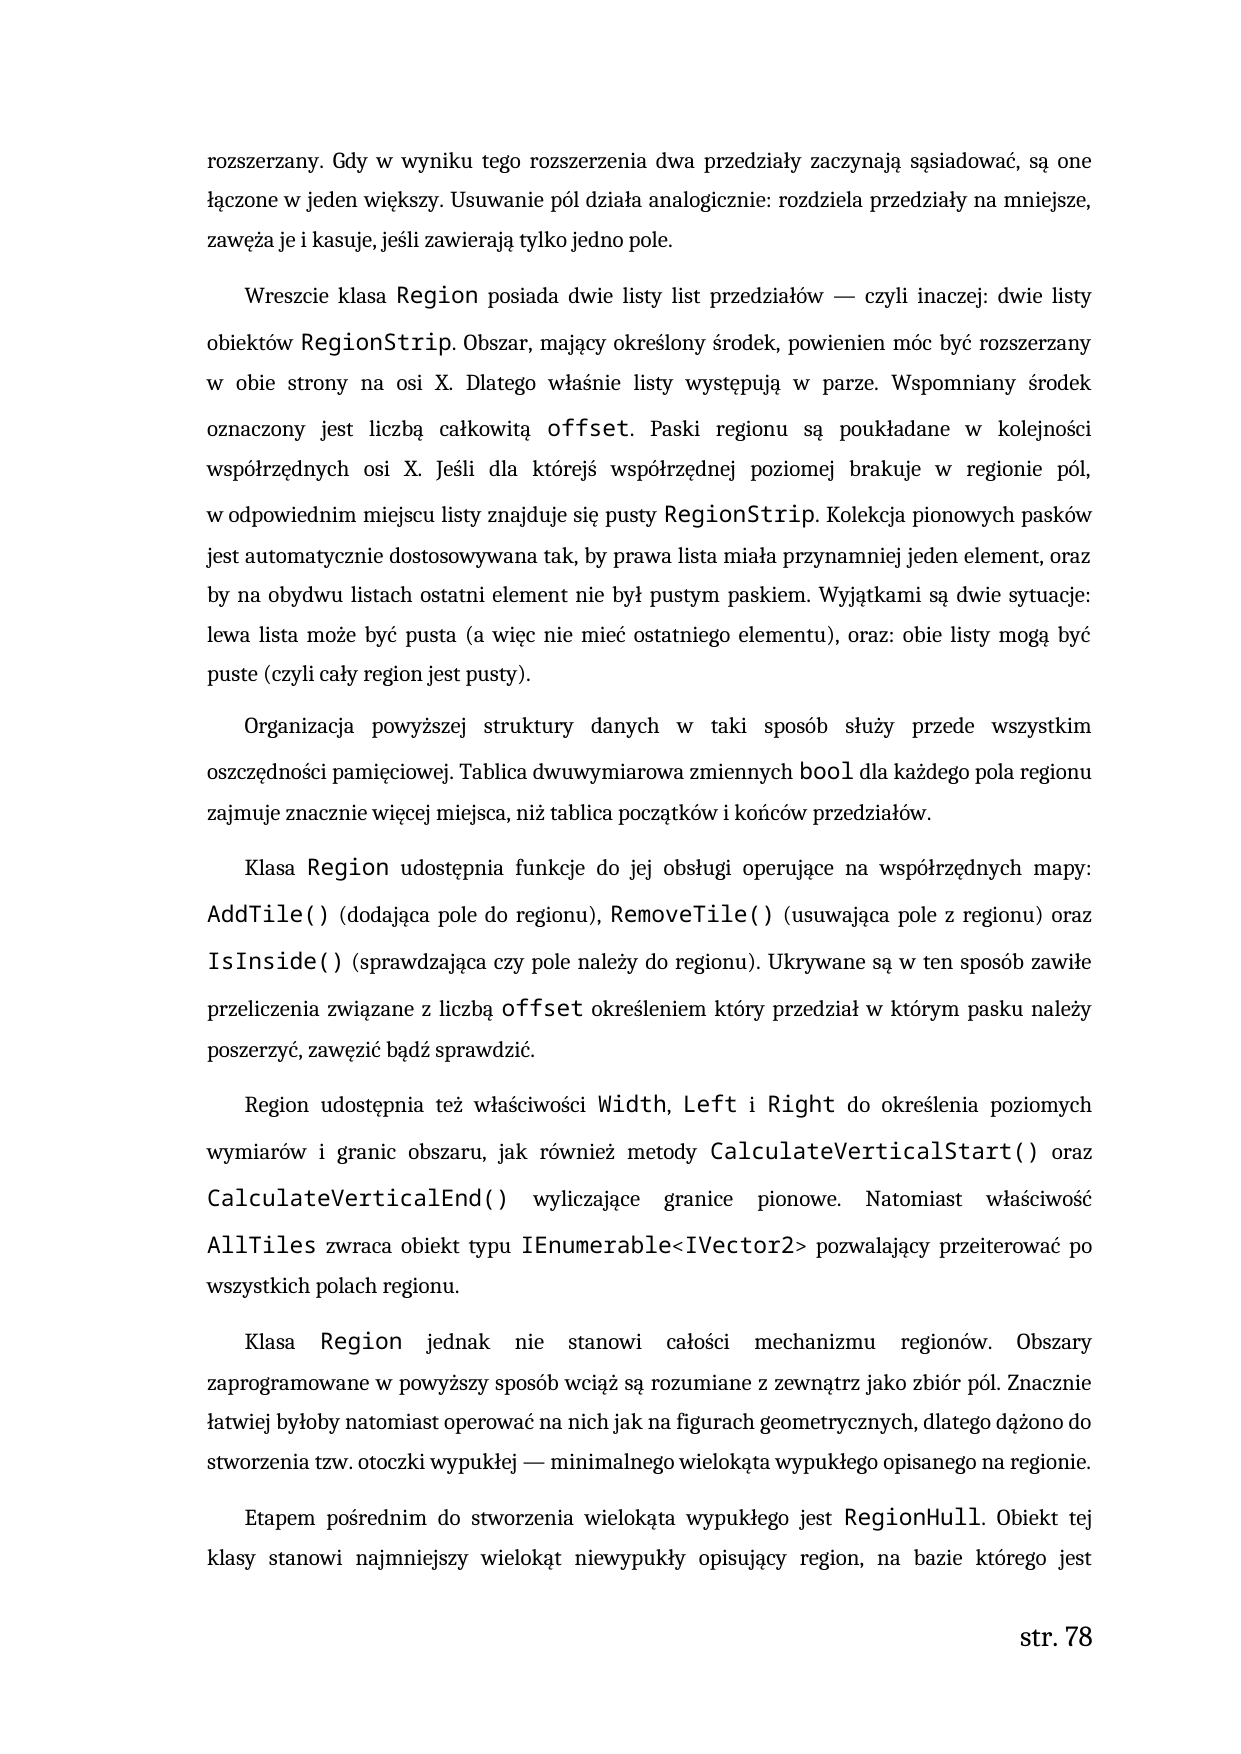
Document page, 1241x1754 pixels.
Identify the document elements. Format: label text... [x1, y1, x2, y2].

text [207, 1501, 1092, 1571]
text Klasa Region udostępnia funkcje do jej obsługi operujące na współrzędnych mapy: AddTile() (dodająca pole do regionu), RemoveTile() (usuwająca pole z regionu) oraz IsInside() (sprawdzająca czy pole należy do regionu). Ukrywane są w ten sposób zawiłe przeliczenia związane z liczbą offset określeniem który przedział w którym pasku należy poszerzyć, zawęzić bądź sprawdzić. [207, 851, 1092, 1063]
text Klasa Region jednak nie stanowi całości mechanizmu regionów. Obszary zaprogramowane w powyższy sposób wciąż są rozumiane z zewnątrz jako zbiór pól. Znacznie łatwiej byłoby natomiast operować na nich jak na figurach geometrycznych, dlatego dążono do stworzenia tzw. otoczki wypukłej — minimalnego wielokąta wypukłego opisanego na regionie. [207, 1325, 1092, 1475]
text Region udostępnia też właściwości Width, Left i Right do określenia poziomych wymiarów i granic obszaru, jak również metody CalculateVerticalStart() oraz CalculateVerticalEnd() wyliczające granice pionowe. Natomiast właściwość AllTiles zwraca obiekt typu IEnumerable<IVector2> pozwalający przeiterować po wszystkich polach regionu. [207, 1088, 1092, 1300]
text Organizacja powyższej struktury danych w taki sposób służy przede wszystkim oszczędności pamięciowej. Tablica dwuwymiarowa zmiennych bool dla każdego pola regionu zajmuje znacznie więcej miejsca, niż tablica początków i końców przedziałów. [207, 713, 1092, 826]
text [207, 148, 1092, 253]
text Wreszcie klasa Region posiada dwie listy list przedziałów — czyli inaczej: dwie listy obiektów RegionStrip. Obszar, mający określony środek, powienien móc być rozszerzany w obie strony na osi X. Dlatego właśnie listy występują w parze. Wspomniany środek oznaczony jest liczbą całkowitą offset. Paski regionu są poukładane w kolejności współrzędnych osi X. Jeśli dla którejś współrzędnej poziomej brakuje w regionie pól, w odpowiednim miejscu listy znajduje się pusty RegionStrip. Kolekcja pionowych pasków jest automatycznie dostosowywana tak, by prawa lista miała przynamniej jeden element, oraz by na obydwu listach ostatni element nie był pustym paskiem. Wyjątkami są dwie sytuacje: lewa lista może być pusta (a więc nie mieć ostatniego elementu), oraz: obie listy mogą być puste (czyli cały region jest pusty). [207, 279, 1092, 687]
